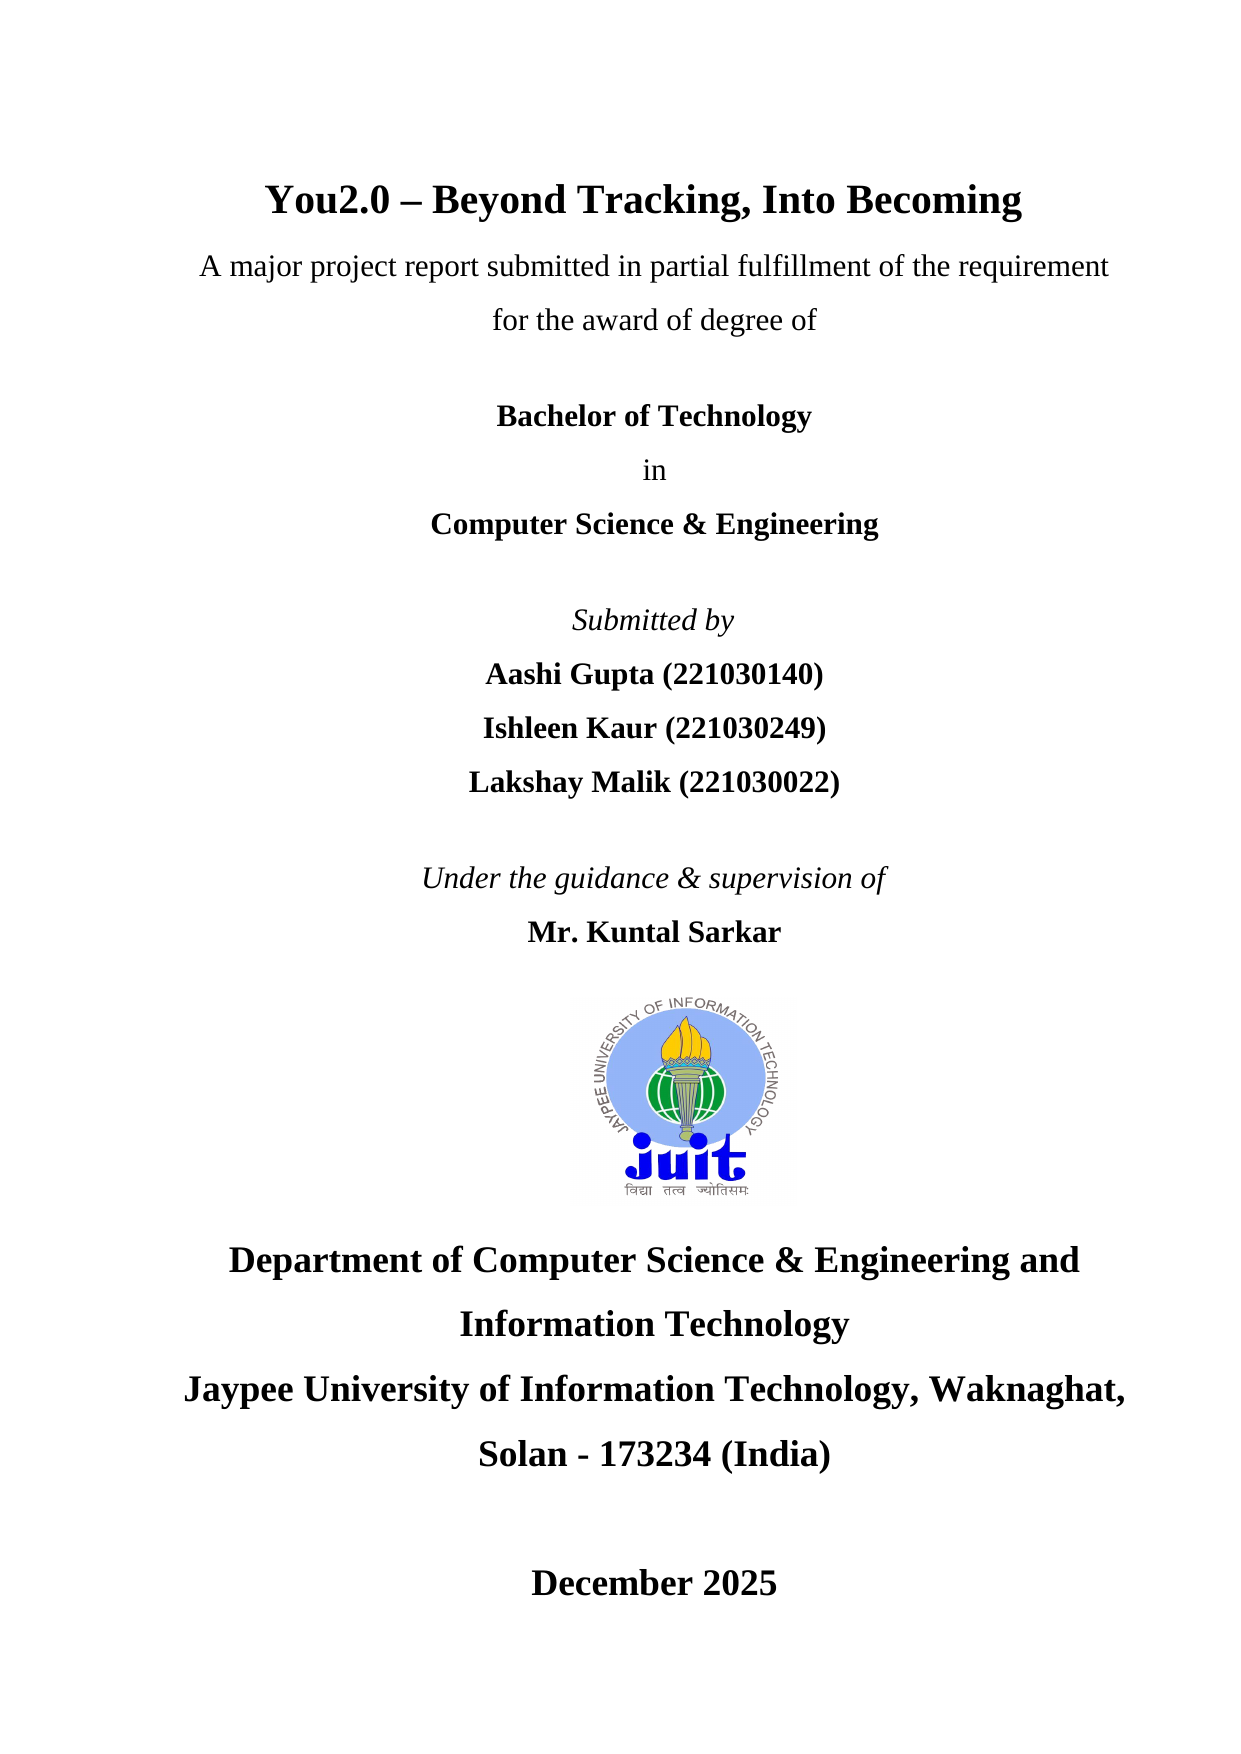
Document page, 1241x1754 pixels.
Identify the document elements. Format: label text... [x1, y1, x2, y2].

text Information Technology [181, 1302, 1128, 1345]
text A major project report submitted in partial fulfillment of the requirement for the award of degree of [181, 247, 1128, 337]
text Department of Computer Science & Engineering and [181, 1237, 1128, 1280]
text Ishleen Kaur (221030249) [181, 709, 1128, 745]
text Lakshay Malik (221030022) [181, 763, 1128, 799]
text Submitted by [181, 601, 1128, 637]
text Aashi Gupta (221030140) [181, 655, 1128, 691]
text Computer Science & Engineering [181, 505, 1128, 541]
text in [181, 452, 1128, 487]
text Bachelor of Technology [181, 398, 1128, 434]
text You2.0 – Beyond Tracking, Into Becoming [181, 175, 1128, 223]
text Under the guidance & supervision of [181, 860, 1128, 896]
text Mr. Kuntal Sarkar [181, 914, 1128, 949]
text December 2025 [181, 1560, 1128, 1603]
text Jaypee University of Information Technology, Waknaghat, Solan - 173234 (India) [181, 1366, 1128, 1474]
picture [570, 997, 797, 1206]
